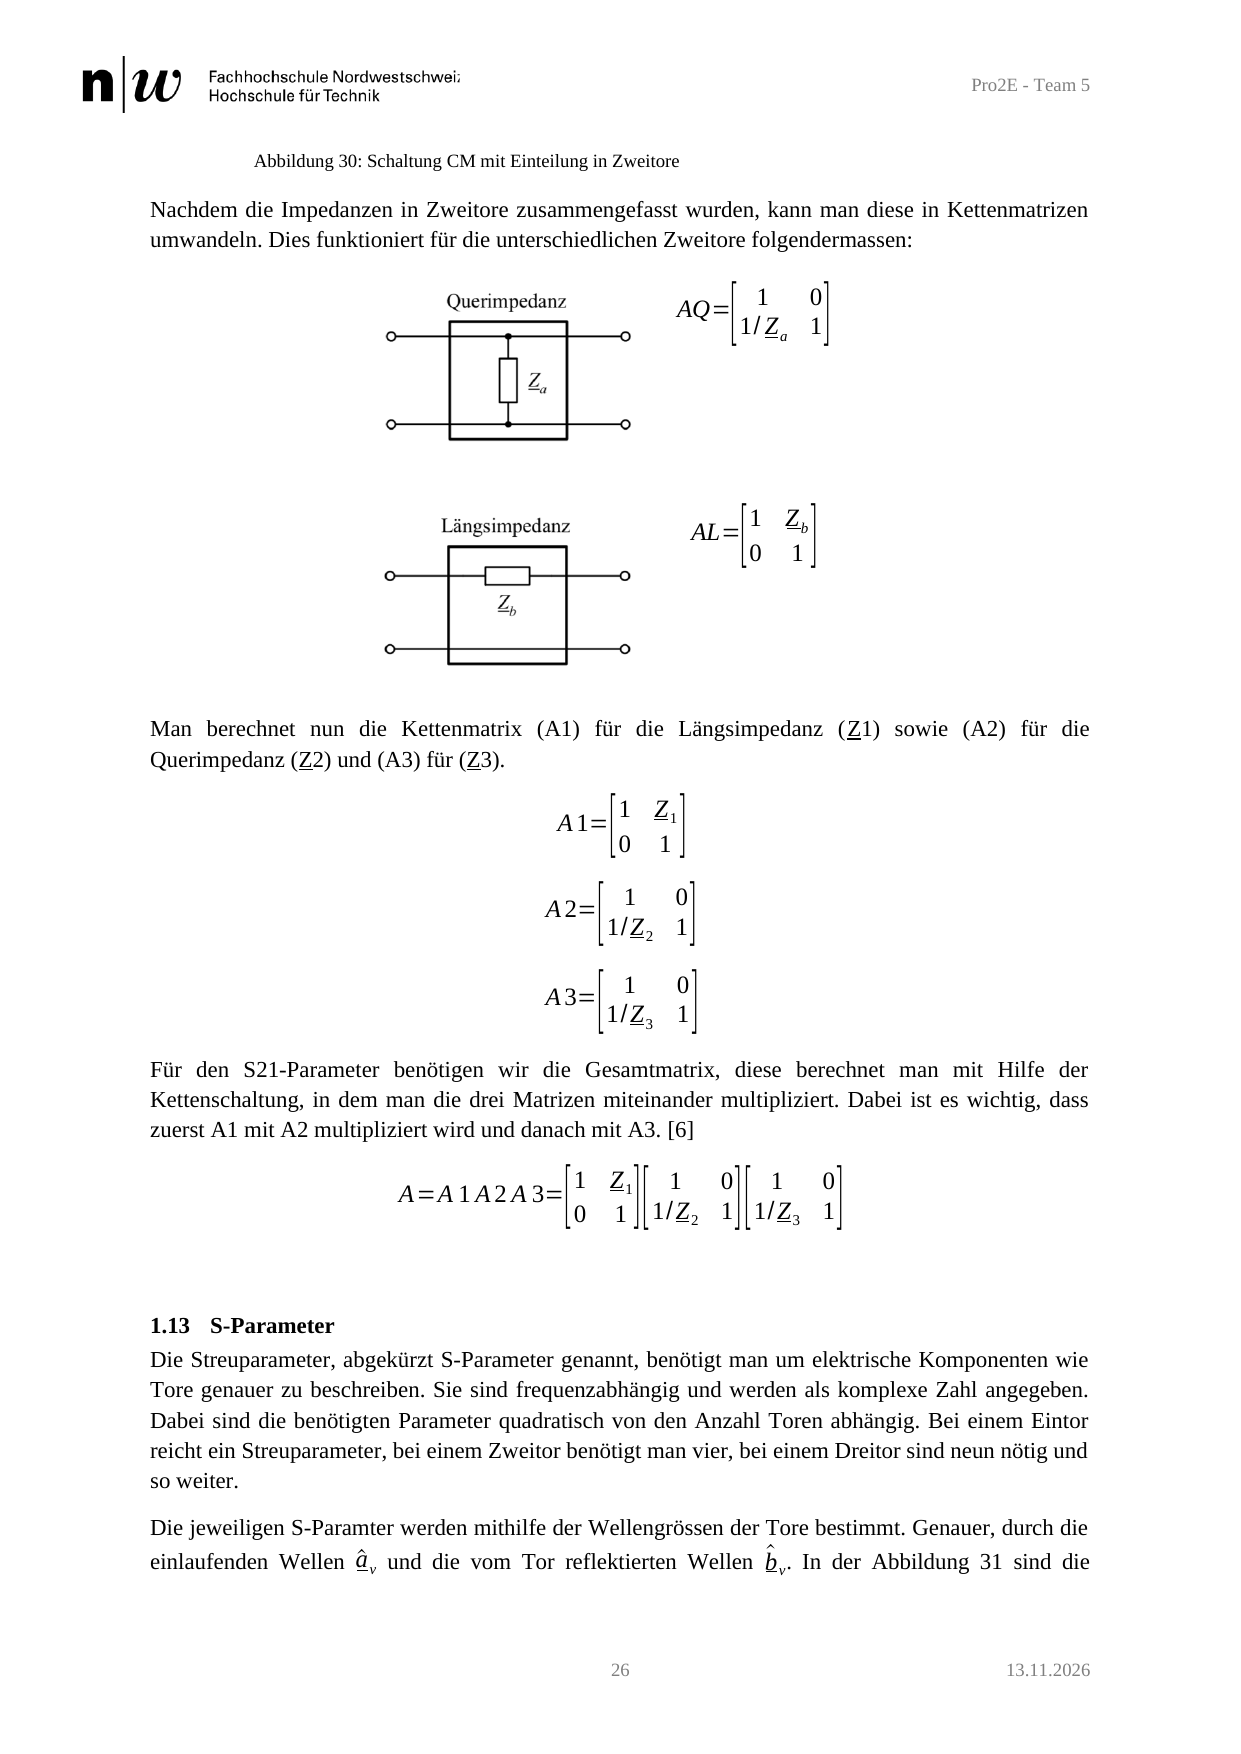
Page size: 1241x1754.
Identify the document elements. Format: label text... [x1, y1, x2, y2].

text Man berechnet nun die Kettenmatrix (A1) für die Längsimpedanz (Z1) sowie (A2) für die Querimpedanz (Z2) und (A3) für (Z3). [150, 716, 1090, 772]
subtitle S-Parameter [150, 1312, 341, 1338]
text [150, 1514, 1090, 1579]
picture [378, 272, 644, 474]
text Die Streuparameter, abgekürzt S-Parameter genannt, benötigt man um elektrische Komponenten wie Tore genauer zu beschreiben. Sie sind frequenzabhängig und werden als komplexe Zahl angegeben. Dabei sind die benötigten Parameter quadratisch von den Anzahl Toren abhängig. Bei einem Eintor reicht ein Streuparameter, bei einem Zweitor benötigt man vier, bei einem Dreitor sind neun nötig und so weiter. [150, 1346, 1090, 1493]
text Nachdem die Impedanzen in Zweitore zusammengefasst wurden, kann man diese in Kettenmatrizen umwandeln. Dies funktioniert für die unterschiedlichen Zweitore folgendermassen: [150, 196, 1090, 252]
picture [374, 494, 641, 695]
text Für den S21-Parameter benötigen wir die Gesamtmatrix, diese berechnet man mit Hilfe der Kettenschaltung, in dem man die drei Matrizen miteinander multipliziert. Dabei ist es wichtig, dass zuerst A1 mit A2 multipliziert wird und danach mit A3. [150, 1056, 1090, 1142]
text Abbildung 30: Schaltung CM mit Einteilung in Zweitore [253, 150, 1090, 172]
picture [81, 56, 460, 113]
